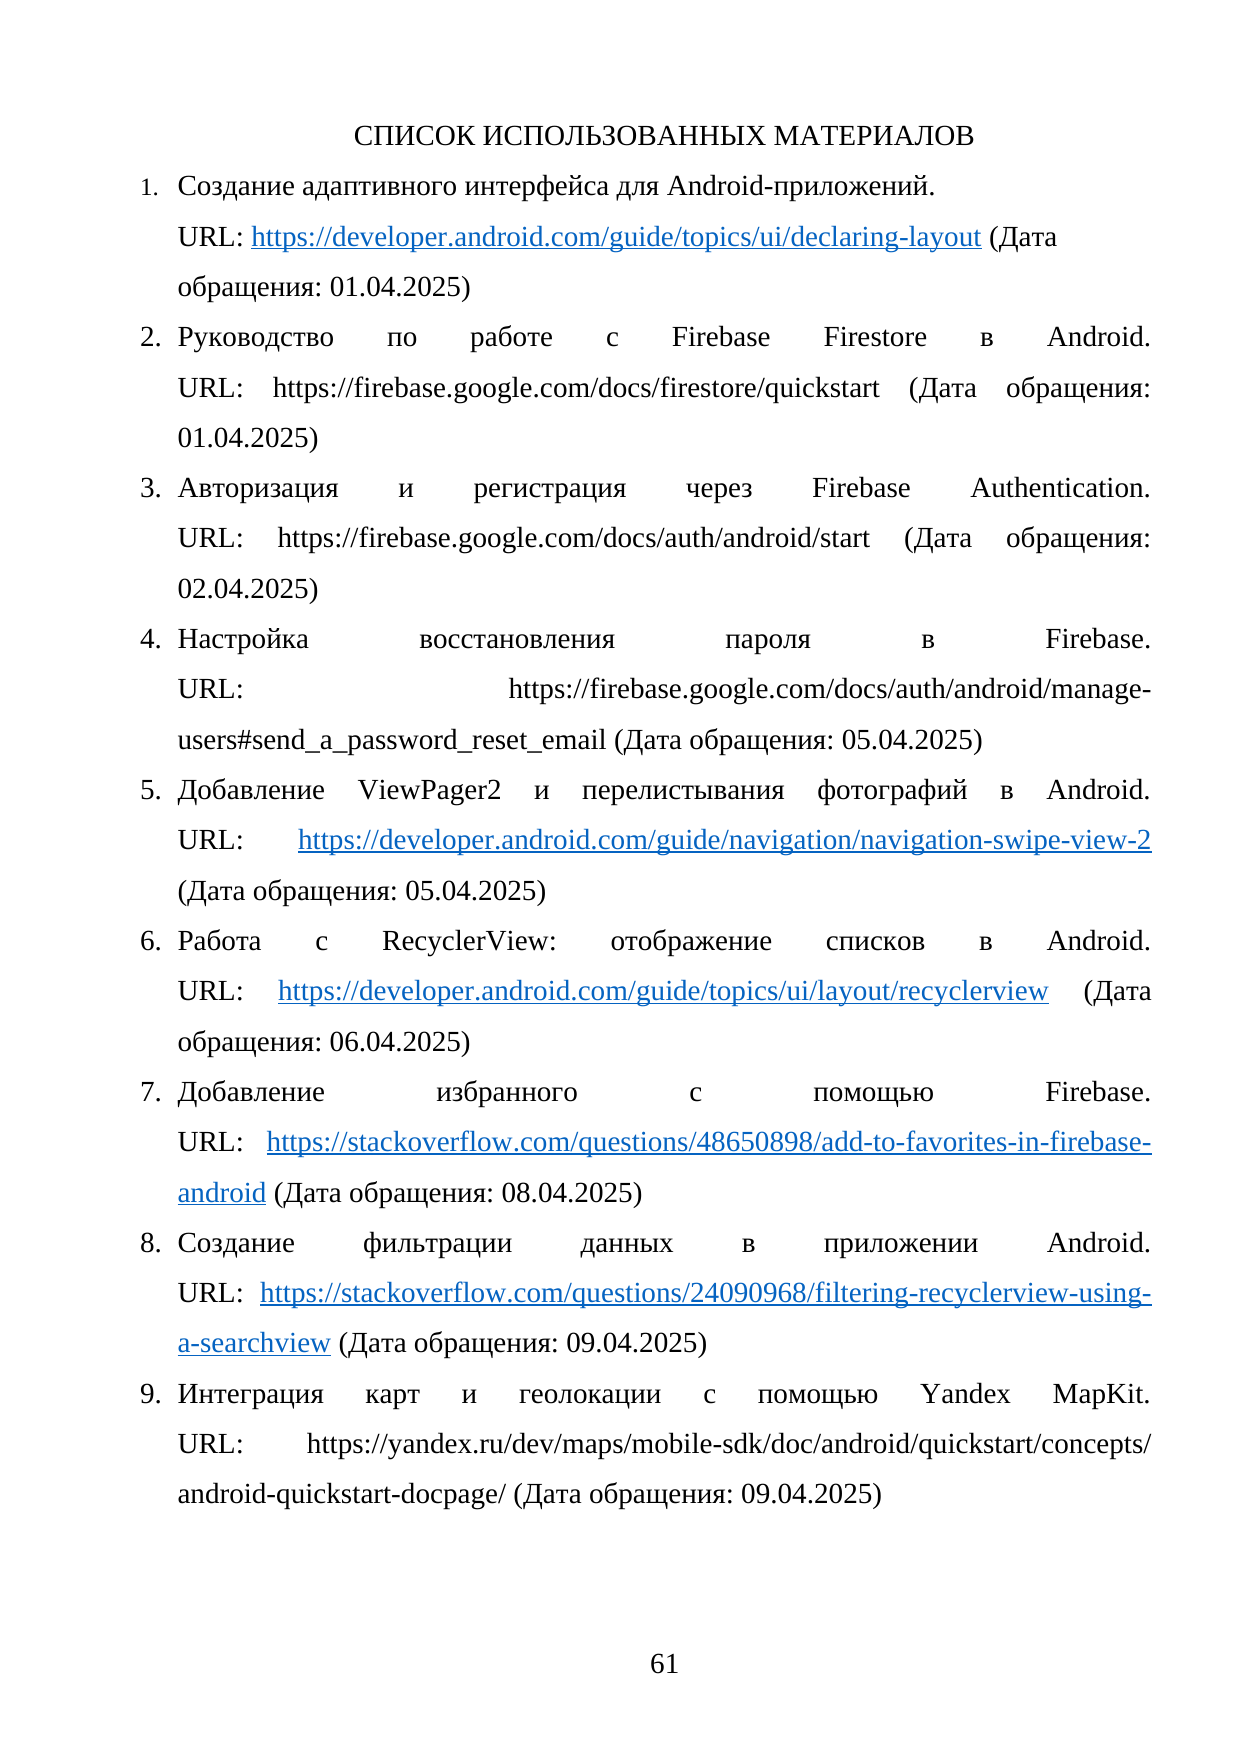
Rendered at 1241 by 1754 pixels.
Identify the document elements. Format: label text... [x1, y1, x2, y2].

list Авторизация и регистрация через Firebase Authentication. URL: https://firebase.google.com/docs/auth/android/start (Дата обращения: 02.04.2025) [140, 470, 1152, 604]
list Создание фильтрации данных в приложении Android. URL: https://stackoverflow.com/questions/24090968/filtering-recyclerview-using-a-searchview (Дата обращения: 09.04.2025) [140, 1225, 1152, 1359]
list Настройка восстановления пароля в Firebase. URL: https://firebase.google.com/docs/auth/android/manage-users#send_a_password_reset_email (Дата обращения: 05.04.2025) [140, 621, 1152, 755]
list Работа с RecyclerView: отображение списков в Android. URL: https://developer.android.com/guide/topics/ui/layout/recyclerview (Дата обращения: 06.04.2025) [140, 923, 1152, 1057]
list Руководство по работе с Firebase Firestore в Android. URL: https://firebase.google.com/docs/firestore/quickstart (Дата обращения: 01.04.2025) [140, 319, 1152, 453]
list Интеграция карт и геолокации с помощью Yandex MapKit. URL: https://yandex.ru/dev/maps/mobile-sdk/doc/android/quickstart/concepts/android-quickstart-docpage/ (Дата обращения: 09.04.2025) [140, 1376, 1152, 1510]
text Список использованных материалов [177, 118, 1152, 152]
list Создание адаптивного интерфейса для Android-приложений. URL: https://developer.android.com/guide/topics/ui/declaring-layout (Дата обращения: 01.04.2025) [140, 168, 1152, 303]
list Добавление ViewPager2 и перелистывания фотографий в Android. URL: https://developer.android.com/guide/navigation/navigation-swipe-view-2 (Дата обращения: 05.04.2025) [140, 772, 1152, 906]
list Добавление избранного с помощью Firebase. URL: https://stackoverflow.com/questions/48650898/add-to-favorites-in-firebase-android (Дата обращения: 08.04.2025) [140, 1074, 1152, 1208]
